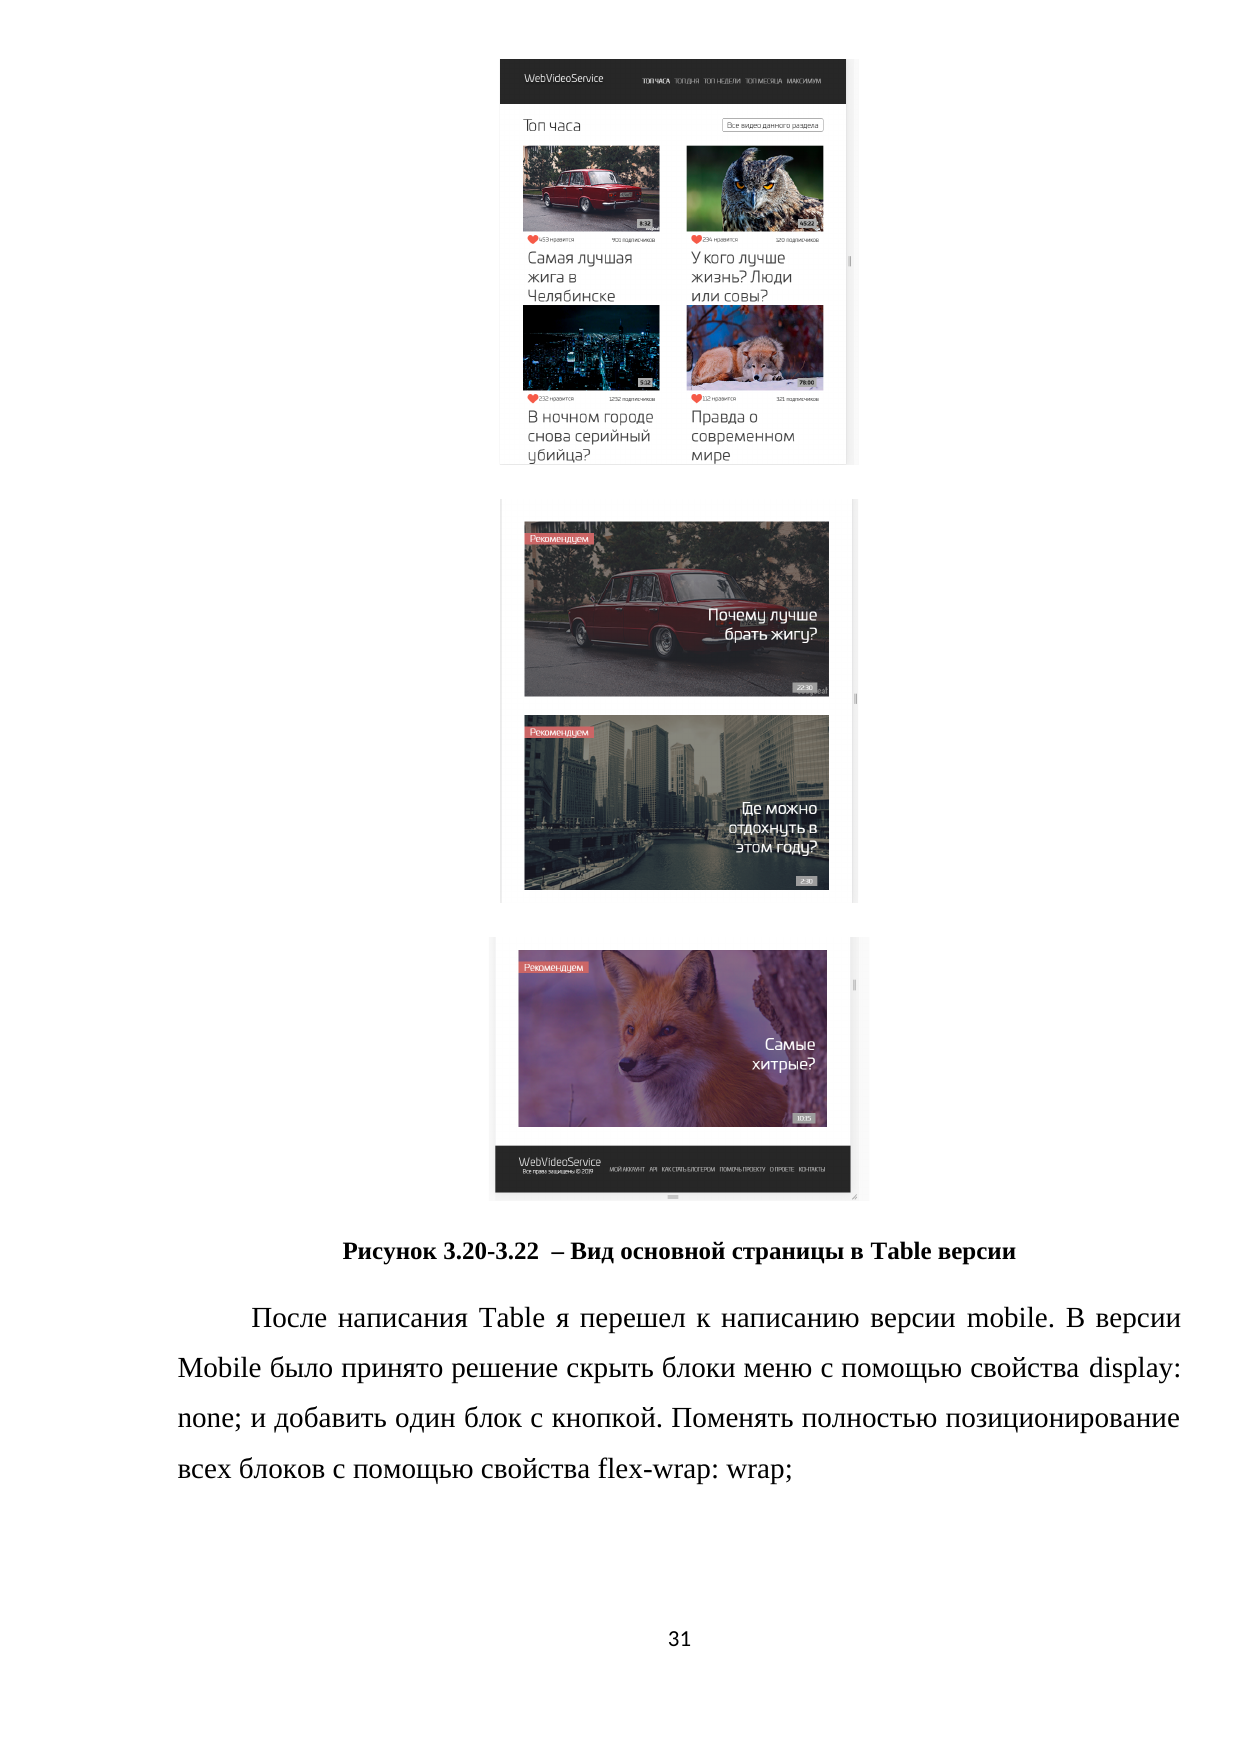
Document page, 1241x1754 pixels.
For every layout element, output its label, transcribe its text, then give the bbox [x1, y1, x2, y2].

text После написания Table я перешел к написанию версии mobile. В версии Mobile было принято решение скрыть блоки меню с помощью свойства display: none; и добавить один блок с кнопкой. Поменять полностью позиционирование всех блоков с помощью свойства flex-wrap: wrap; [177, 1300, 1181, 1484]
picture [488, 937, 870, 1201]
text Рисунок 3.20-3.22 – Вид основной страницы в Table версии [177, 1236, 1181, 1264]
picture [499, 59, 859, 465]
picture [500, 499, 859, 903]
